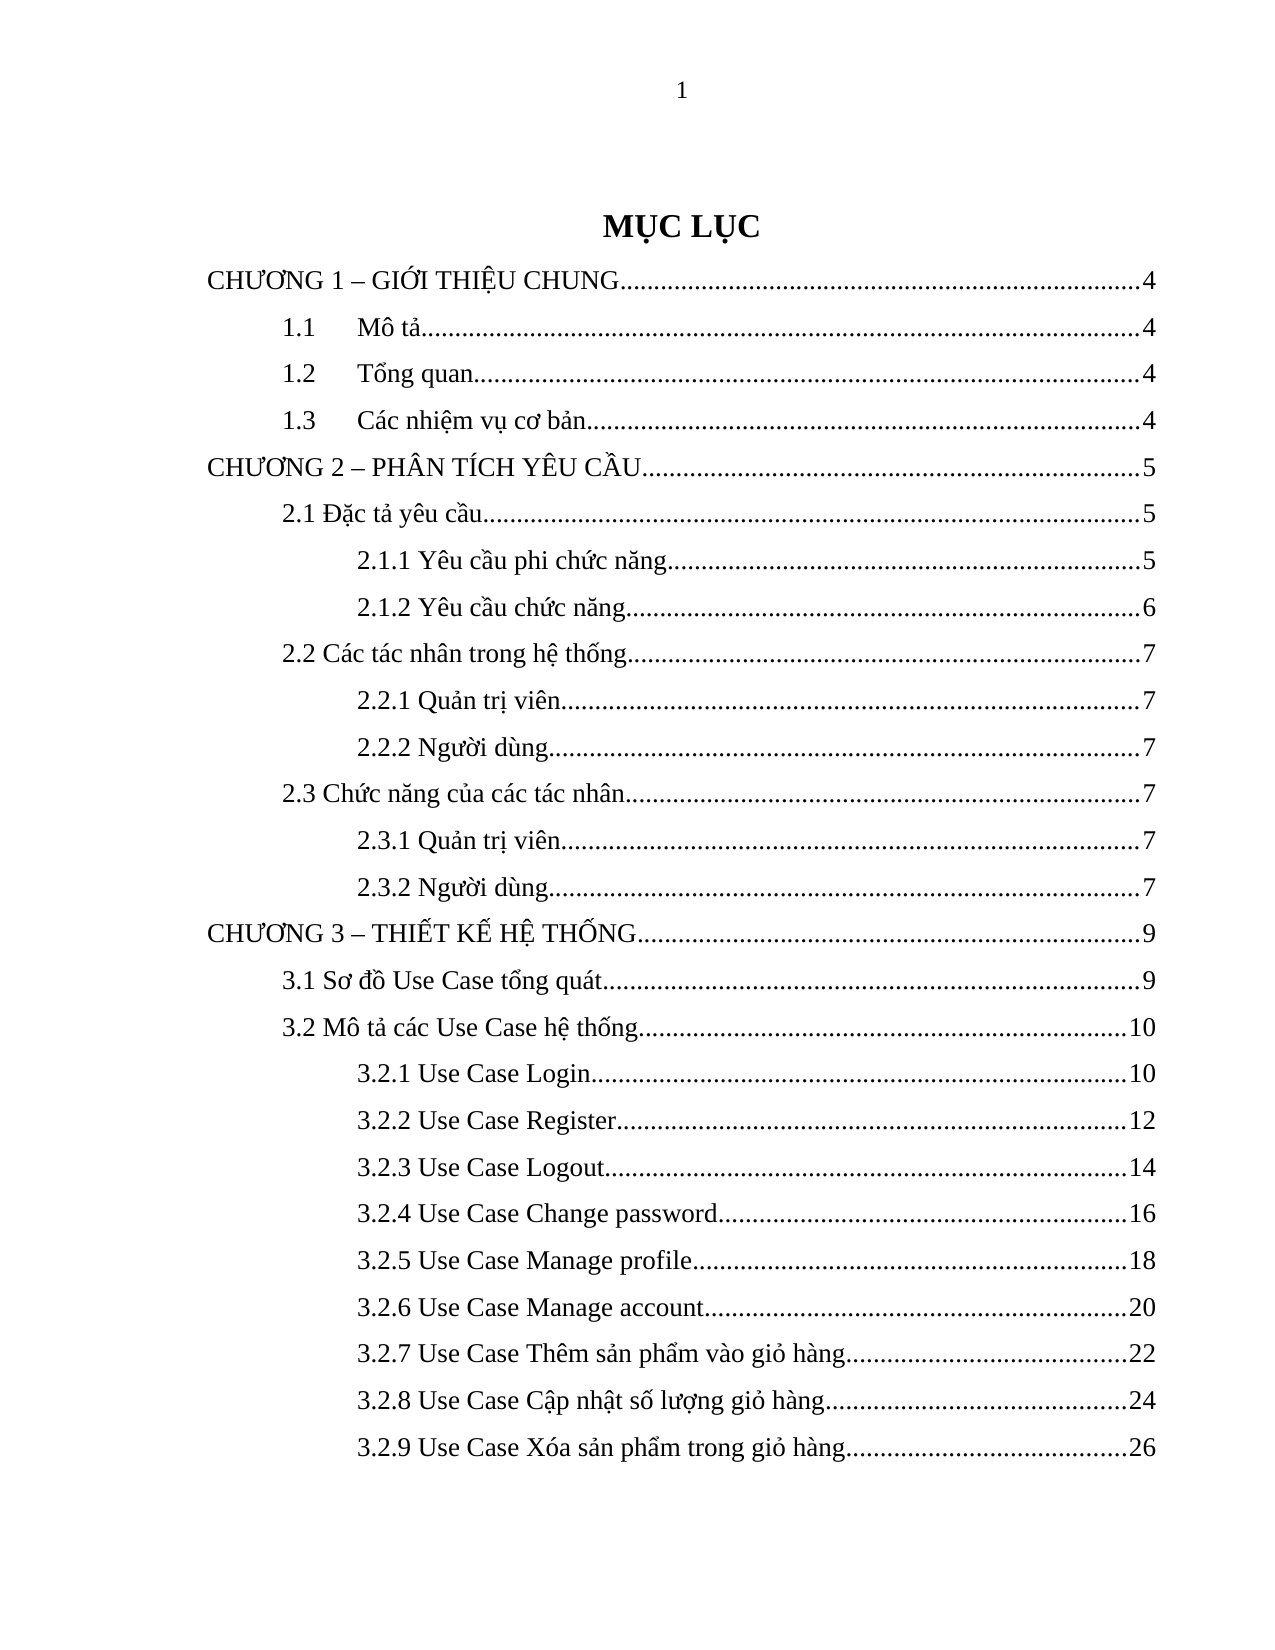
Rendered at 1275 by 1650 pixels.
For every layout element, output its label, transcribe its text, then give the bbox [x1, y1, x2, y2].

text MỤC LỤC [207, 207, 1157, 245]
